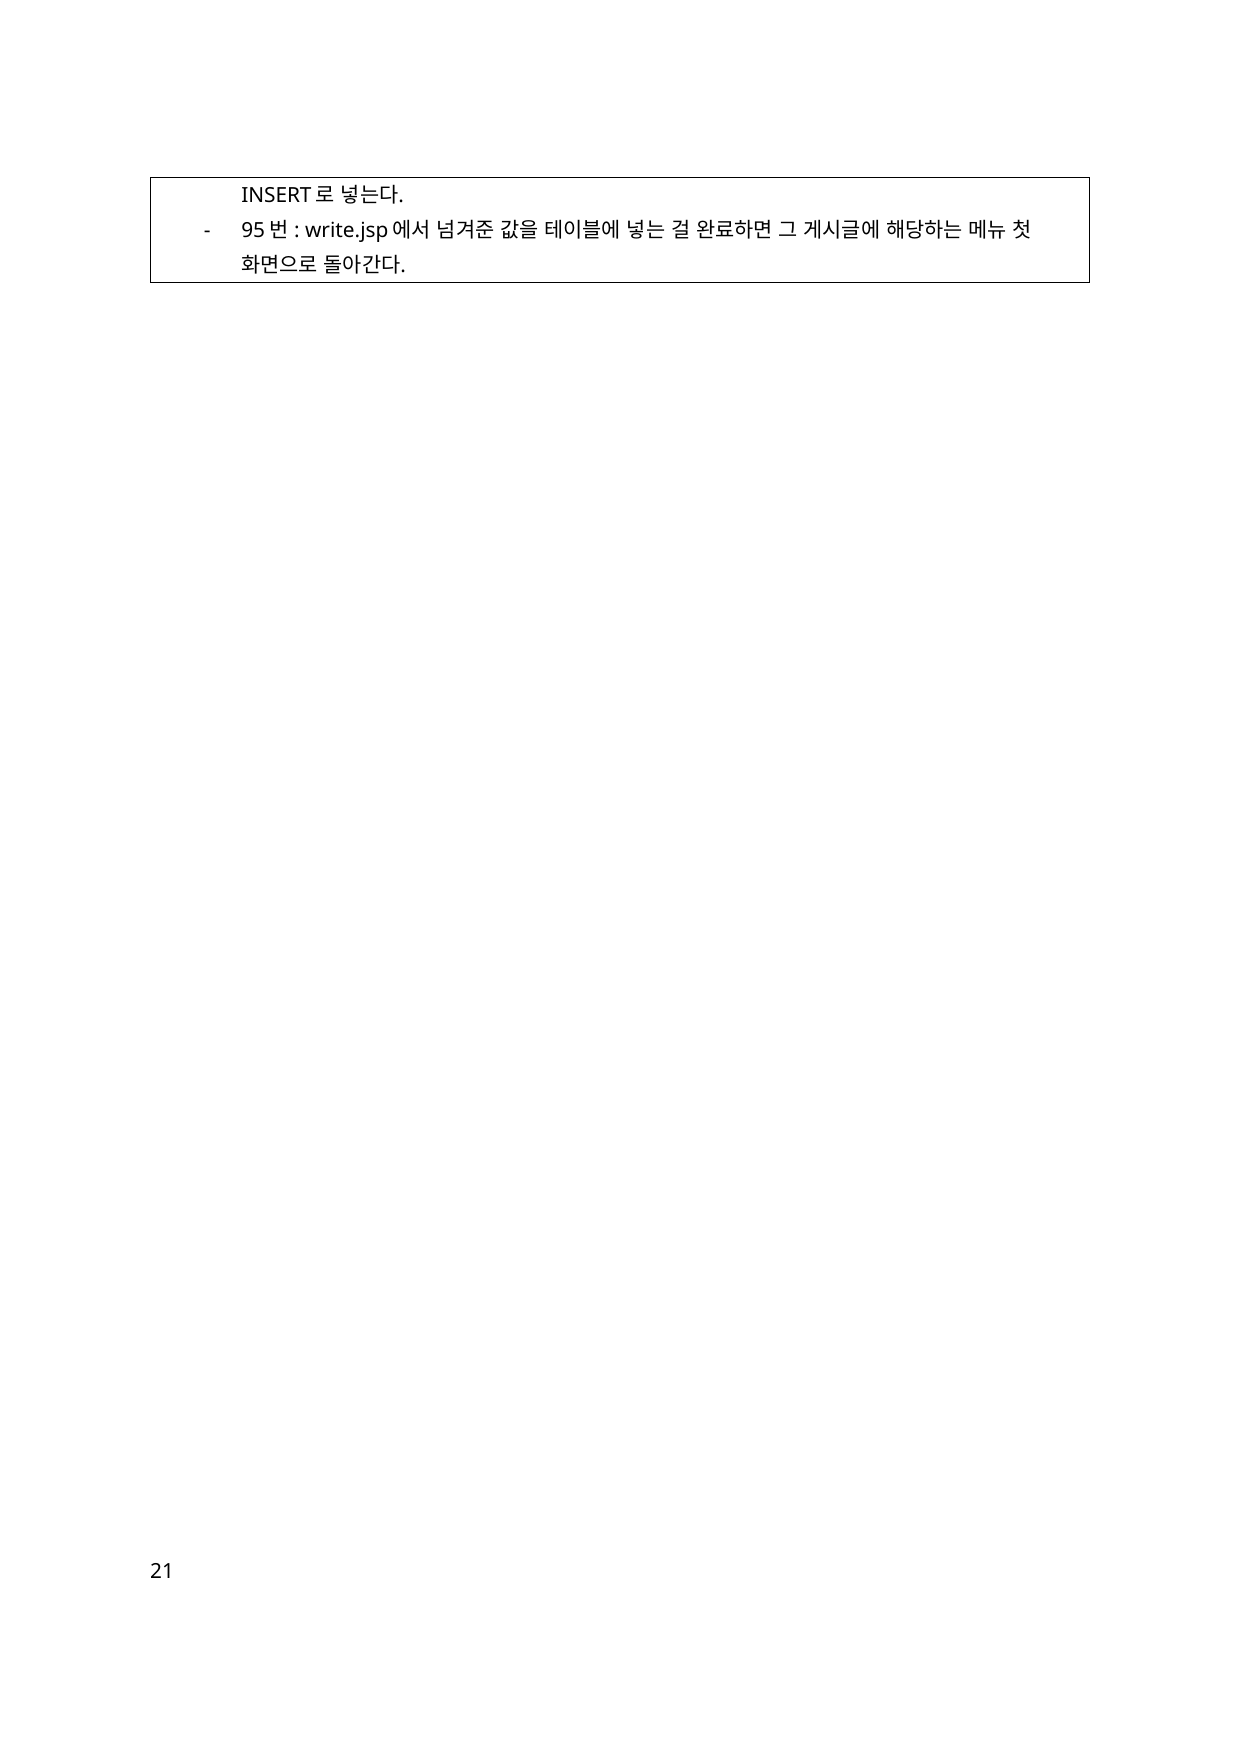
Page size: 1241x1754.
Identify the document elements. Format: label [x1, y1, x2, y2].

table_header [151, 178, 1089, 282]
